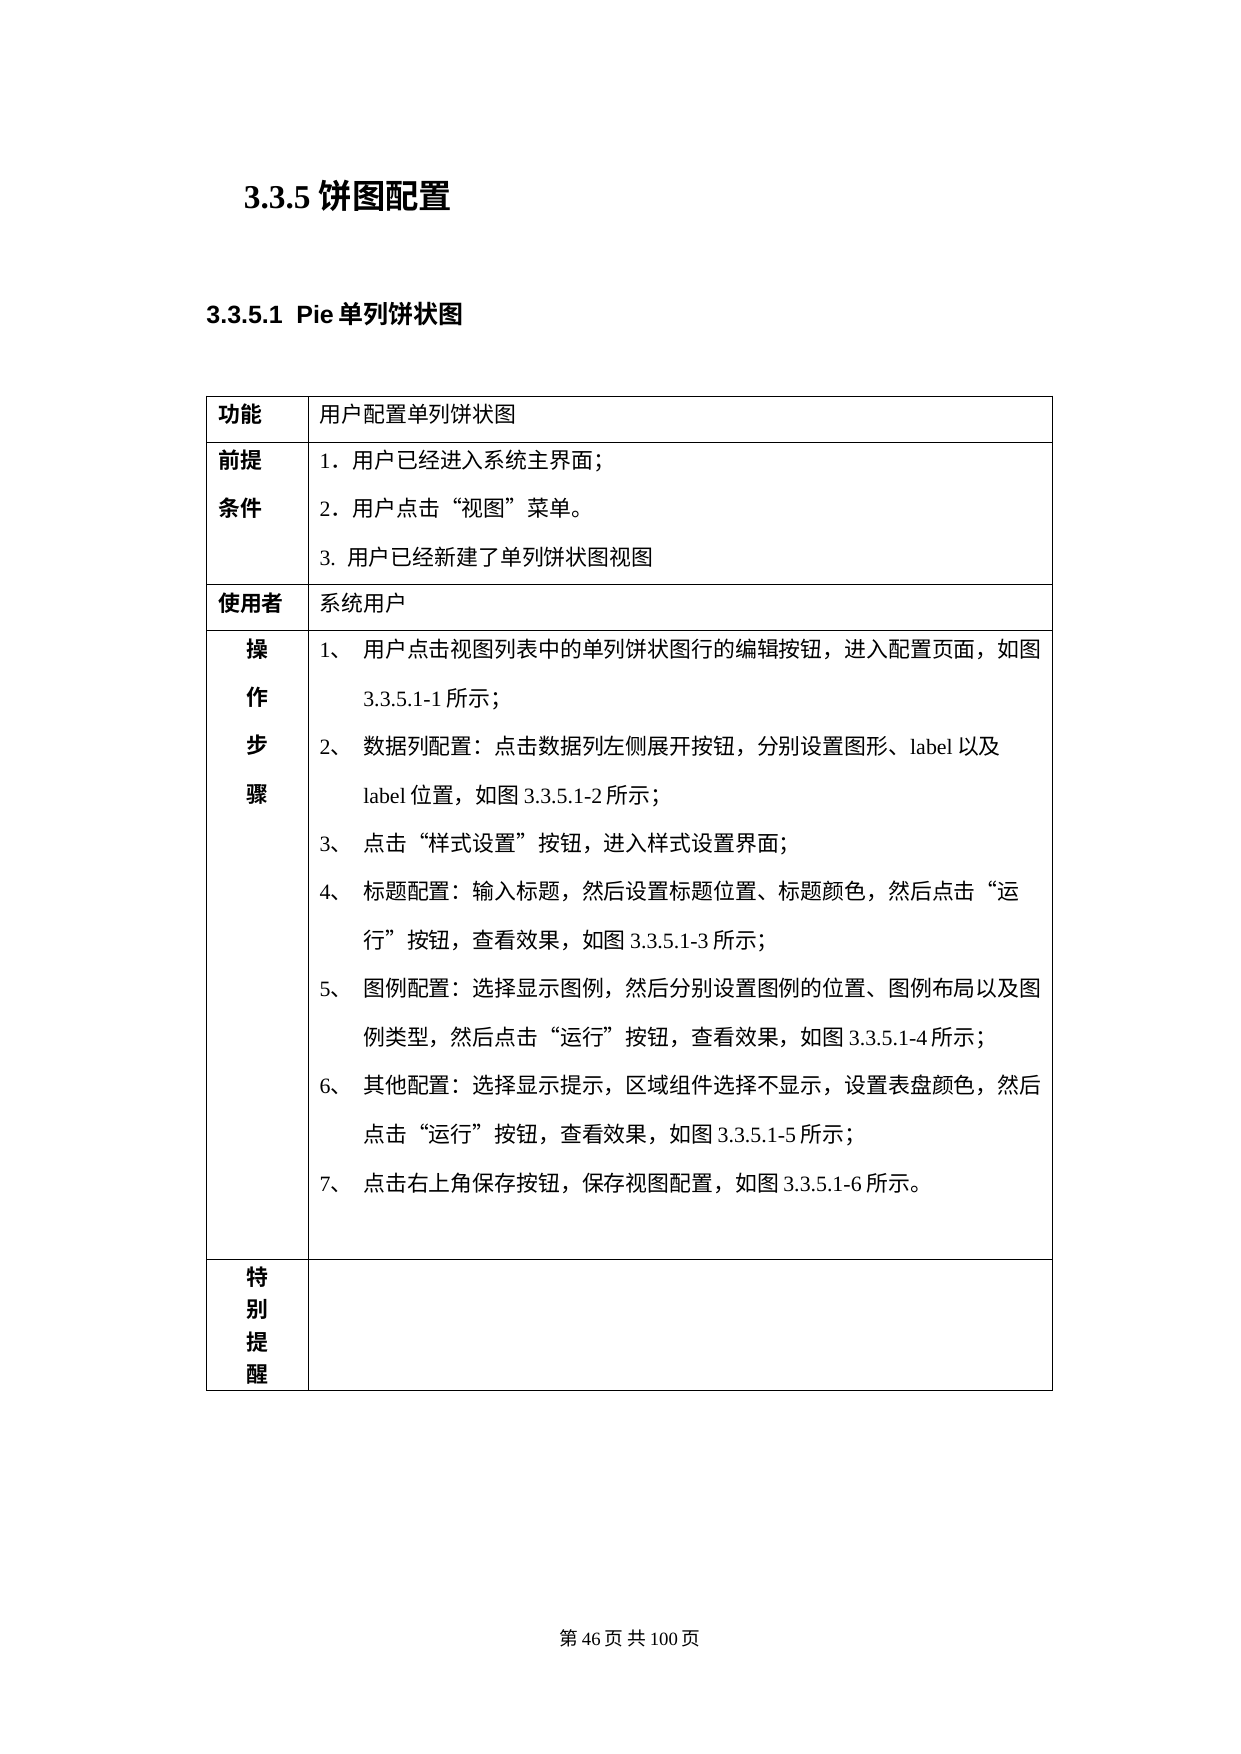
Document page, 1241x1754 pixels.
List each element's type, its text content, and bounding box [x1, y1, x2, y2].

table_cell [309, 1260, 1052, 1389]
table_cell 前提 条件 [207, 443, 308, 584]
table_header 功能 [207, 397, 308, 442]
table_cell 系统用户 [309, 585, 1052, 630]
table_cell 使用者 [207, 585, 308, 630]
table_cell 操 作 步 骤 [207, 631, 308, 1258]
subtitle 饼图配置 [244, 162, 1053, 227]
table_cell 特 别 提 醒 [207, 1260, 308, 1389]
table_header 用户配置单列饼状图 [309, 397, 1052, 442]
subtitle Pie单列饼状图 [206, 280, 1053, 345]
table_cell 用户点击视图列表中的单列饼状图行的编辑按钮，进入配置页面，如图3.3.5.1-1所示； 数据列配置：点击数据列左侧展开按钮，分别设置图形、label以及label位置，如图3.3.5.1-2所示； 点击“样式设置”按钮，进入样式设置界面； 标题配置：输入标题，然后设置标题位置、标题颜色，然后点击“运行”按钮，查看效果，如图3.3.5.1-3所示； 图例配置：选择显示图例，然后分别设置图例的位置、图例布局以及图例类型，然后点击“运行”按钮，查看效果，如图3.3.5.1-4所示； 其他配置：选择显示提示，区域组件选择不显示，设置表盘颜色，然后点击“运行”按钮，查看效果，如图3.3.5.1-5所示； 点击右上角保存按钮，保存视图配置，如图3.3.5.1-6所示。 [309, 631, 1052, 1258]
table_cell 1．用户已经进入系统主界面； 2．用户点击“视图”菜单。 3. 用户已经新建了单列饼状图视图 [309, 443, 1052, 584]
